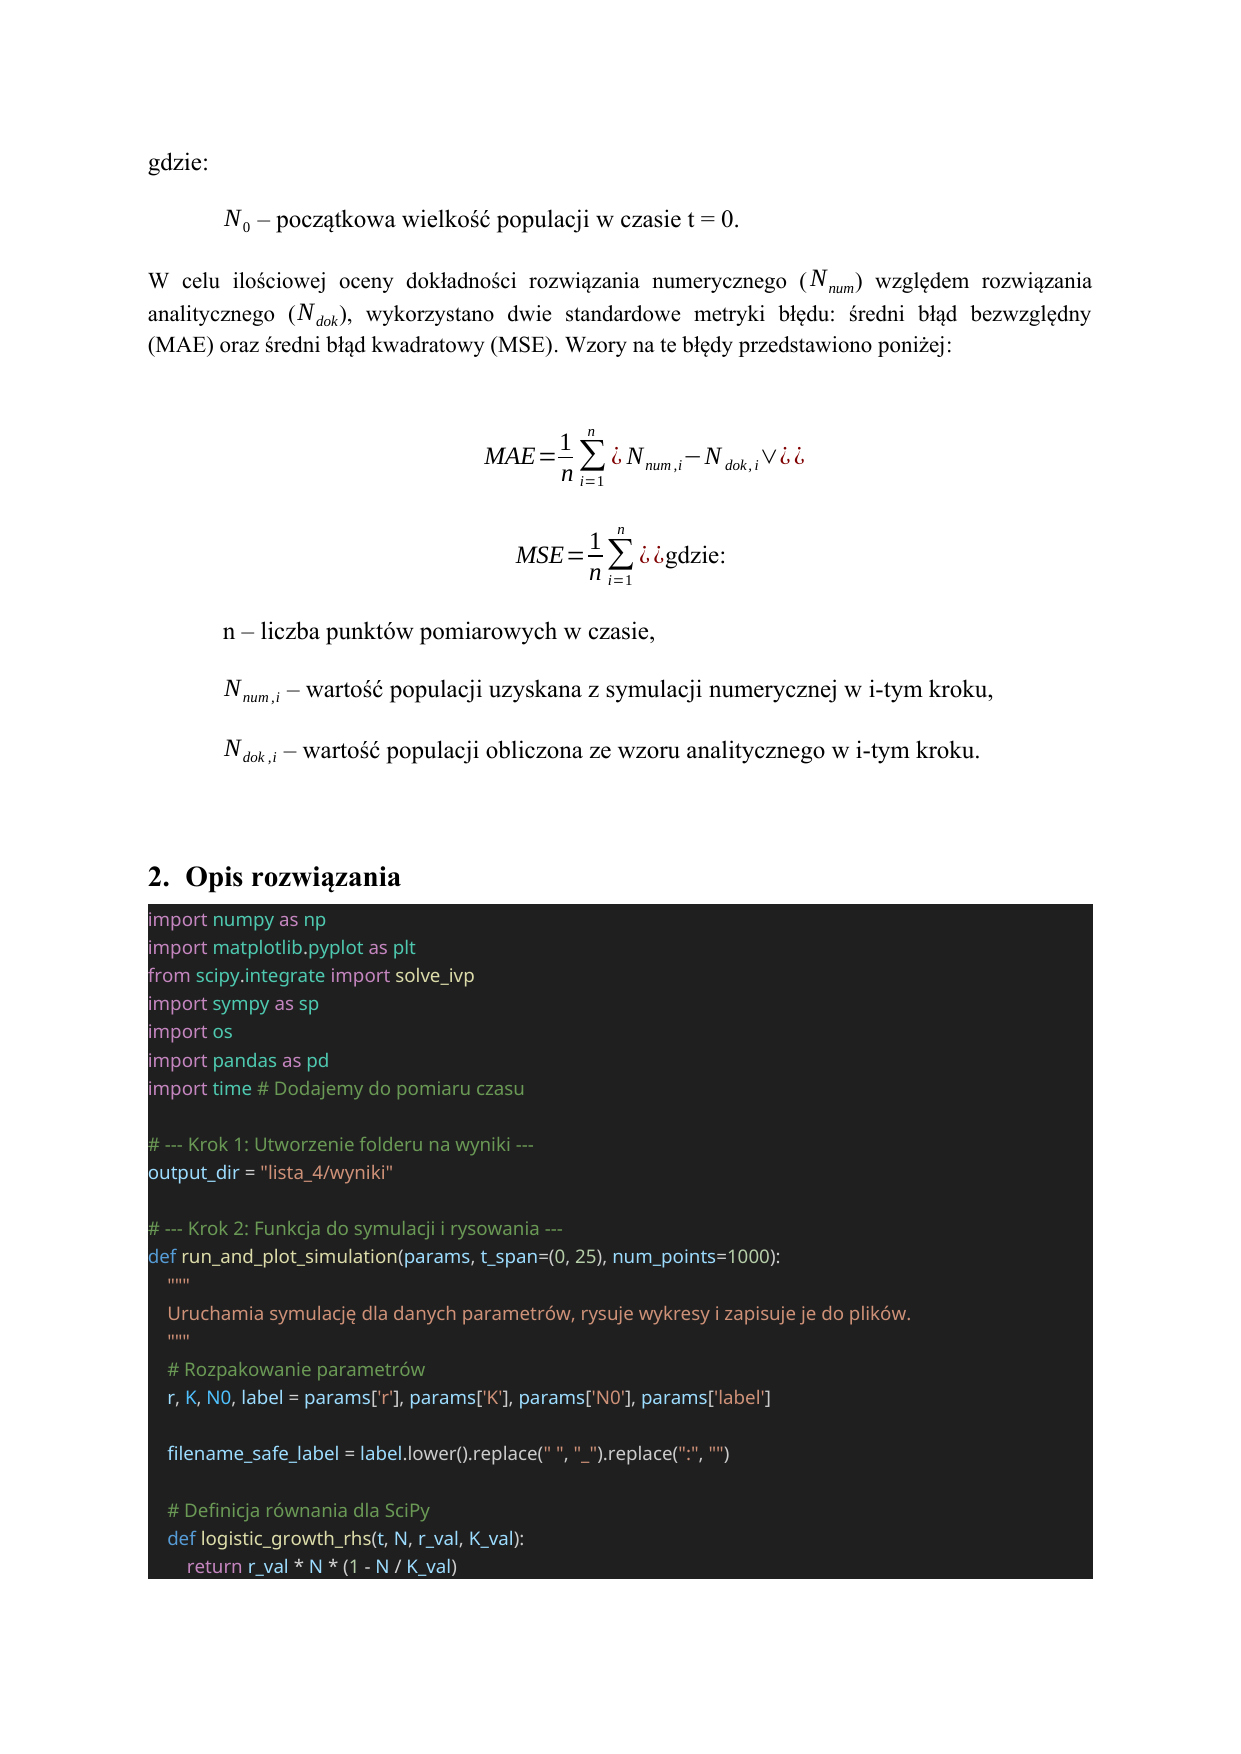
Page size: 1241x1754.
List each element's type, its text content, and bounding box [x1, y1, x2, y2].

text # Rozpakowanie parametrów [148, 1354, 1093, 1382]
text n – liczba punktów pomiarowych w czasie, [223, 617, 1093, 645]
text import os [148, 1016, 1093, 1044]
text """ [148, 1326, 1093, 1354]
text filename_safe_label = label.lower().replace(" ", "_").replace(":", "") [148, 1438, 1093, 1466]
text output_dir = "lista_4/wyniki" [148, 1157, 1093, 1185]
text Uruchamia symulację dla danych parametrów, rysuje wykresy i zapisuje je do plików. [148, 1297, 1093, 1326]
text gdzie: [148, 148, 1093, 175]
text W celu ilościowej oceny dokładności rozwiązania numerycznego (​) względem rozwiązania analitycznego (​), wykorzystano dwie standardowe metryki błędu: średni błąd bezwzględny (MAE) oraz średni błąd kwadratowy (MSE). Wzory na te błędy przedstawiono poniżej: [148, 265, 1093, 357]
text import sympy as sp [148, 988, 1093, 1016]
text – wartość populacji uzyskana z symulacji numerycznej w i-tym kroku, [223, 674, 1093, 706]
text import pandas as pd [148, 1044, 1093, 1072]
text """ [148, 1269, 1093, 1297]
text – wartość populacji obliczona ze wzoru analitycznego w i-tym kroku. [223, 735, 1093, 766]
text import time # Dodajemy do pomiaru czasu [148, 1072, 1093, 1101]
text import numpy as np [148, 904, 1093, 932]
text def logistic_growth_rhs(t, N, r_val, K_val): [148, 1522, 1093, 1551]
text import matplotlib.pyplot as plt [148, 932, 1093, 960]
subtitle Opis rozwiązania [148, 861, 1093, 893]
text # Definicja równania dla SciPy [148, 1494, 1093, 1522]
text from scipy.integrate import solve_ivp [148, 960, 1093, 988]
text def run_and_plot_simulation(params, t_span=(0, 25), num_points=1000): [148, 1241, 1093, 1269]
text ​ – początkowa wielkość populacji w czasie t = 0. [223, 204, 1093, 236]
text # --- Krok 2: Funkcja do symulacji i rysowania --- [148, 1213, 1093, 1241]
text # --- Krok 1: Utworzenie folderu na wyniki --- [148, 1129, 1093, 1157]
text r, K, N0, label = params['r'], params['K'], params['N0'], params['label'] [148, 1382, 1093, 1410]
text gdzie: [148, 521, 1093, 588]
text return r_val * N * (1 - N / K_val) [148, 1551, 1093, 1579]
